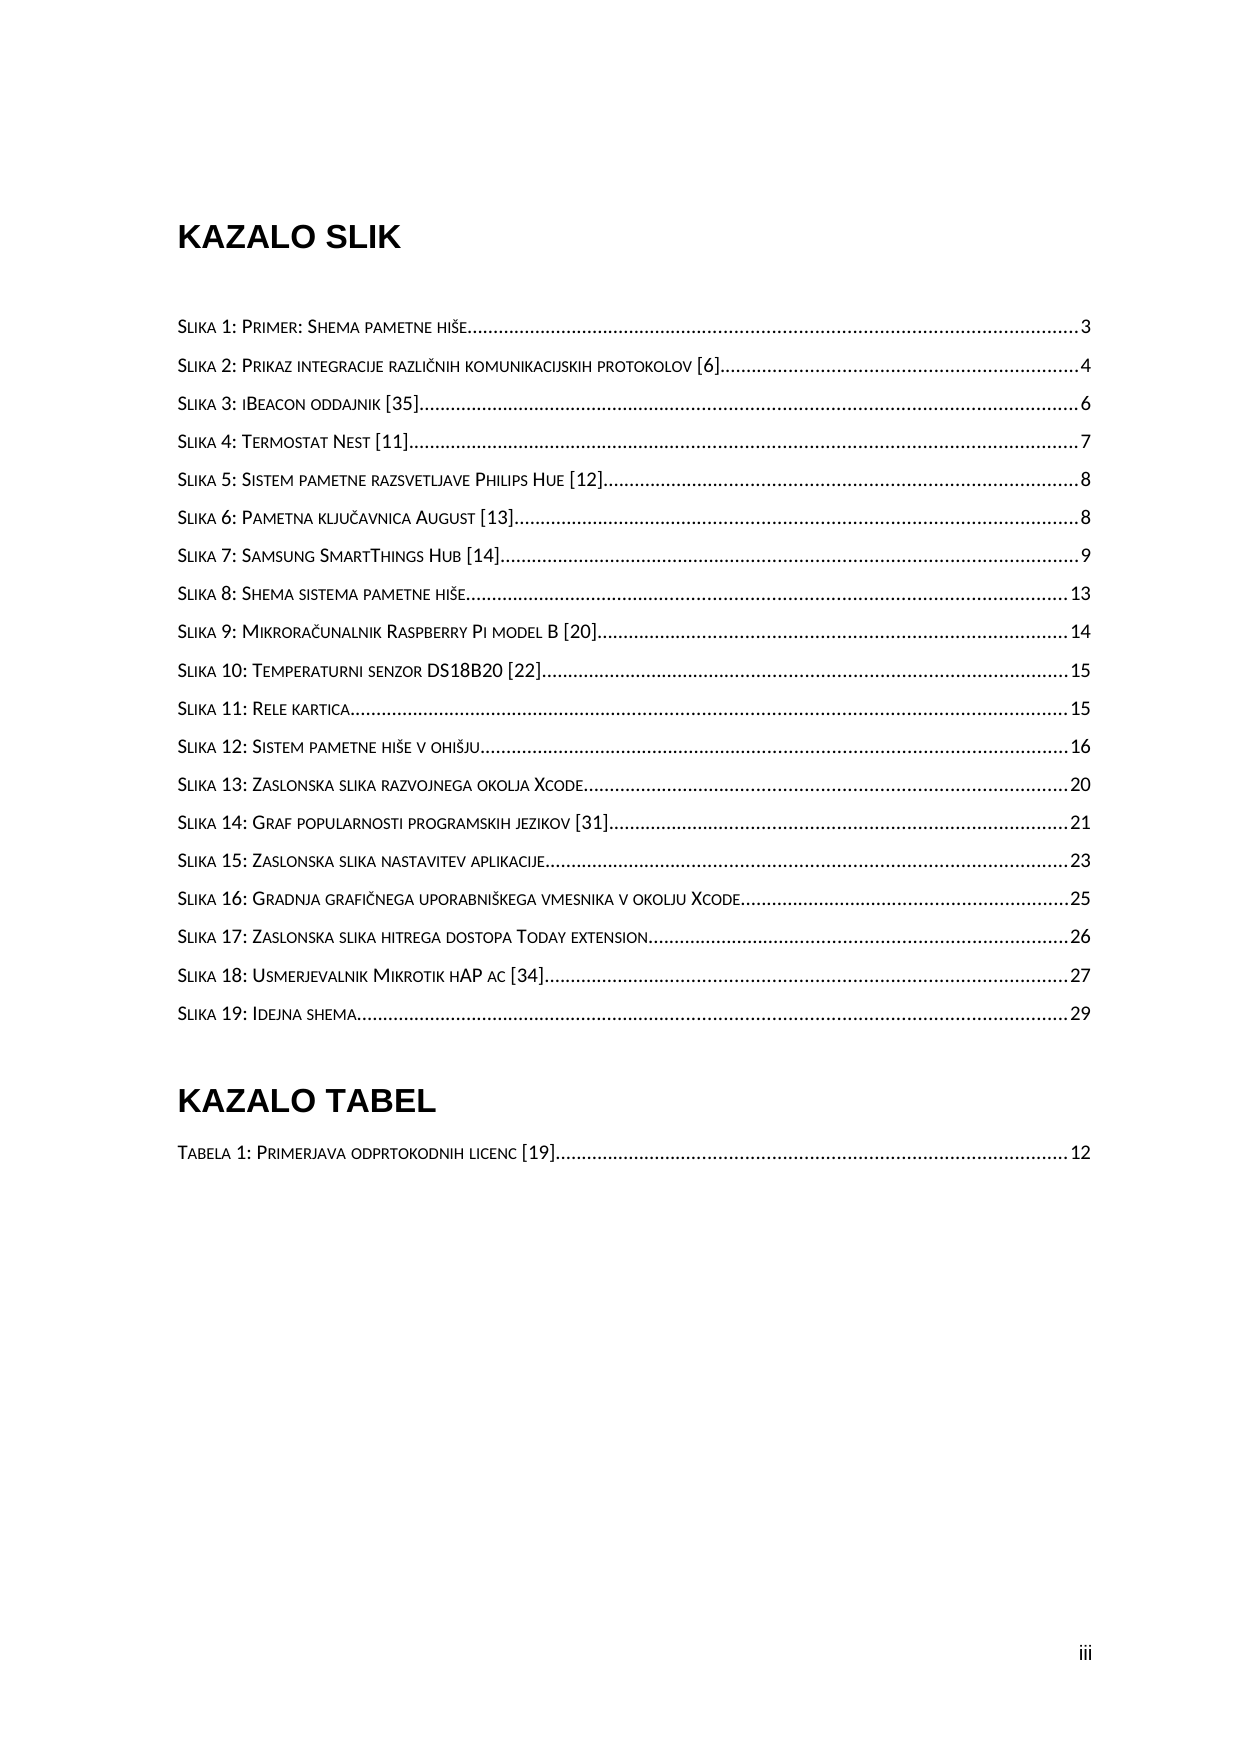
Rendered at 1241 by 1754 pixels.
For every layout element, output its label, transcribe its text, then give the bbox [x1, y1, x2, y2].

text Slika 19: Idejna shema 29 [177, 1000, 1092, 1025]
text Slika 9: Mikroračunalnik Raspberry Pi model B [20] 14 [177, 619, 1092, 644]
text Slika 14: Graf popularnosti programskih jezikov [31] 21 [177, 809, 1092, 835]
text Slika 8: Shema sistema pametne hiše 13 [177, 581, 1092, 606]
text Slika 16: Gradnja grafičnega uporabniškega vmesnika v okolju Xcode 25 [177, 886, 1092, 911]
text Slika 13: Zaslonska slika razvojnega okolja Xcode 20 [177, 771, 1092, 797]
text Slika 17: Zaslonska slika hitrega dostopa Today extension 26 [177, 924, 1092, 949]
text Slika 12: Sistem pametne hiše v ohišju 16 [177, 733, 1092, 758]
text KAZALO TABEL [177, 1081, 1092, 1120]
text KAZALO SLIK [177, 217, 1092, 255]
text Slika 5: Sistem pametne razsvetljave Philips Hue [12] 8 [177, 466, 1092, 492]
text Slika 1: Primer: Shema pametne hiše 3 [177, 314, 1092, 339]
text Slika 7: Samsung SmartThings Hub [14] 9 [177, 542, 1092, 568]
text Slika 15: Zaslonska slika nastavitev aplikacije 23 [177, 847, 1092, 873]
text Tabela 1: Primerjava odprtokodnih licenc [19] 12 [177, 1139, 1092, 1164]
text Slika 6: Pametna ključavnica August [13] 8 [177, 504, 1092, 530]
text Slika 10: Temperaturni senzor DS18B20 [22] 15 [177, 657, 1092, 682]
text Slika 2: Prikaz integracije različnih komunikacijskih protokolov [6] 4 [177, 352, 1092, 377]
text Slika 18: Usmerjevalnik Mikrotik hAP ac [34] 27 [177, 962, 1092, 987]
text Slika 11: Rele kartica 15 [177, 695, 1092, 720]
text Slika 4: Termostat Nest [11] 7 [177, 428, 1092, 453]
text Slika 3: iBeacon oddajnik [35] 6 [177, 390, 1092, 415]
